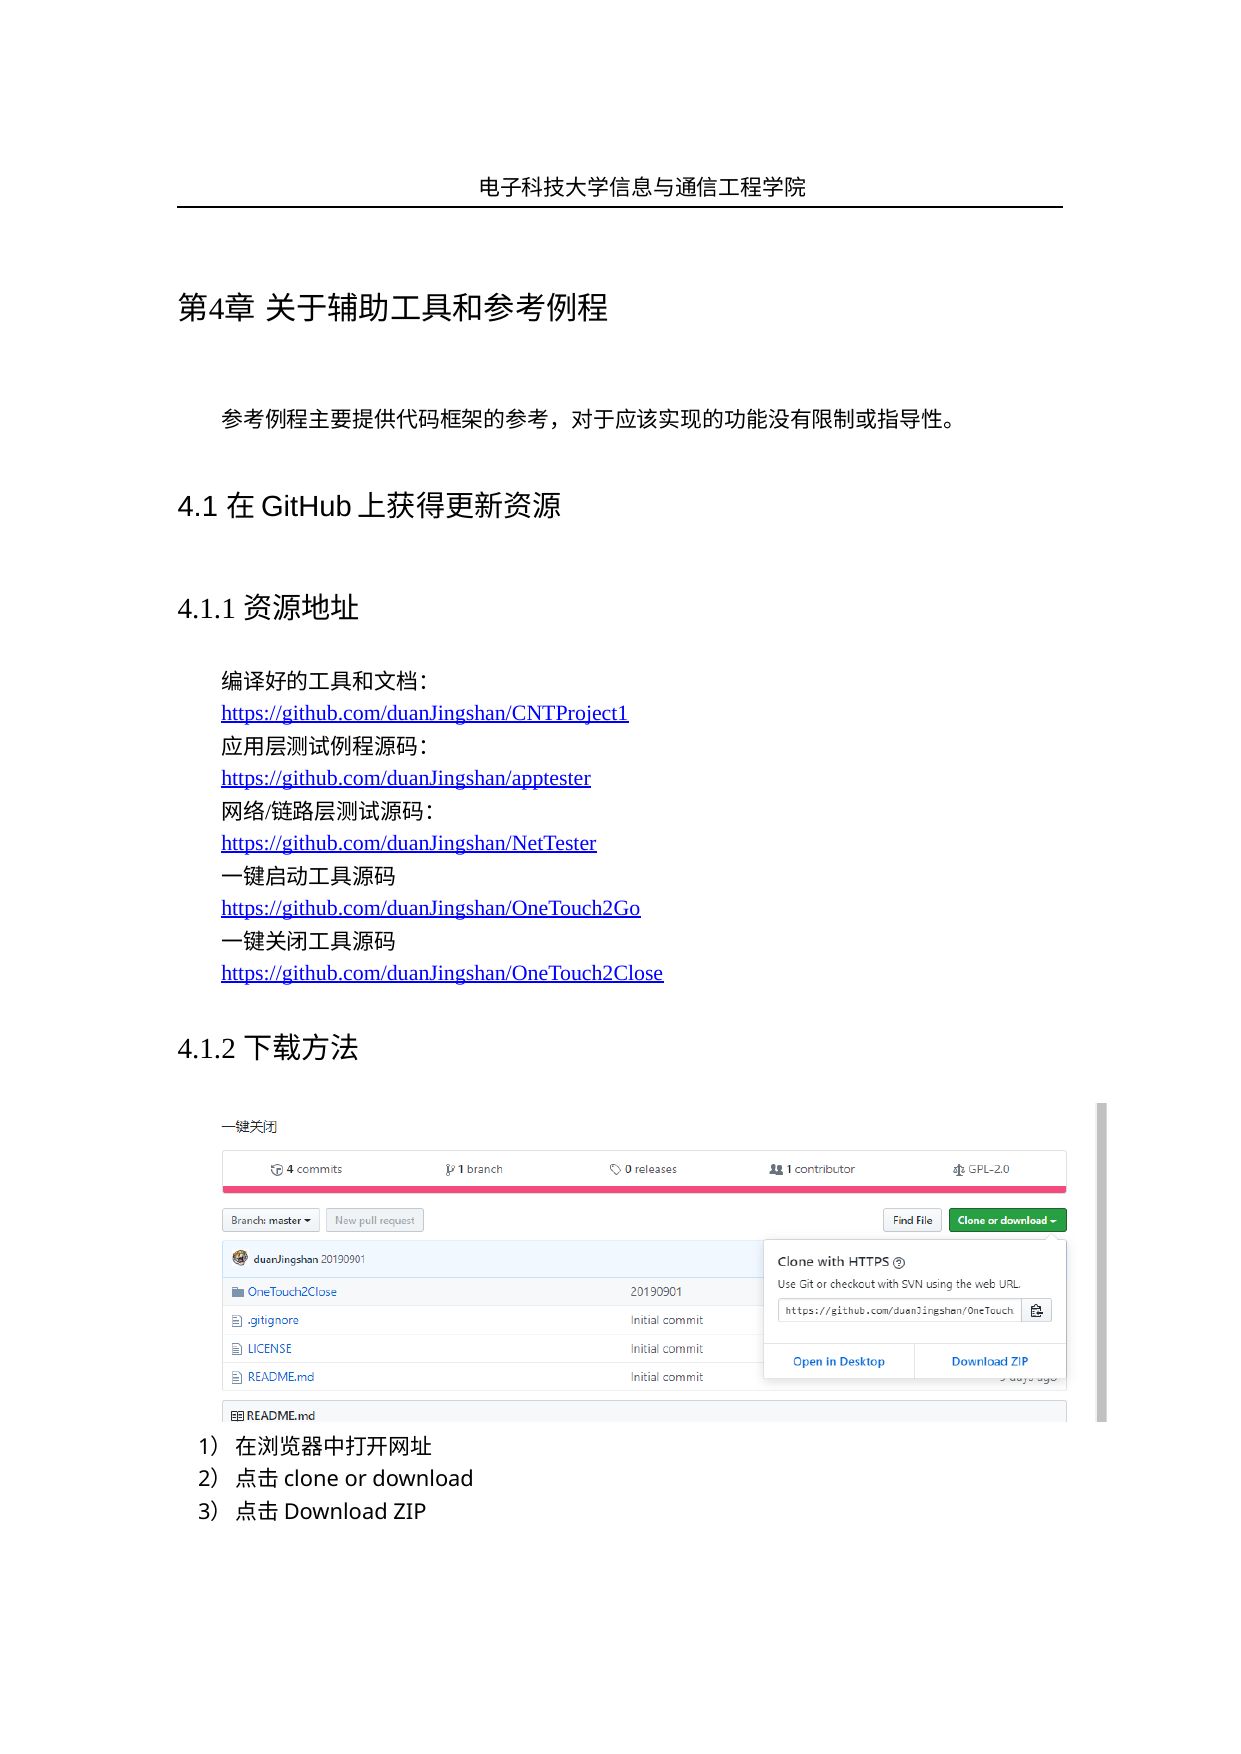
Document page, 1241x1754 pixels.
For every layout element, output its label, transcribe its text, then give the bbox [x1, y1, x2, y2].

list 点击Download ZIP [198, 1494, 1063, 1526]
text 一键关闭工具源码 [177, 924, 1063, 956]
subtitle 资源地址 [177, 574, 1063, 639]
subtitle 下载方法 [177, 1014, 1063, 1079]
text 编译好的工具和文档： [177, 664, 1063, 696]
text 应用层测试例程源码： [177, 729, 1063, 761]
text https://github.com/duanJingshan/OneTouch2Close [177, 956, 1063, 989]
list 点击clone or download [198, 1461, 1063, 1494]
text 一键启动工具源码 [177, 859, 1063, 891]
text 网络/链路层测试源码： [177, 794, 1063, 826]
subtitle 关于辅助工具和参考例程 [177, 274, 1063, 339]
text https://github.com/duanJingshan/apptester [177, 761, 1063, 794]
list 在浏览器中打开网址 [198, 1429, 1063, 1461]
text 参考例程主要提供代码框架的参考，对于应该实现的功能没有限制或指导性。 [177, 401, 1063, 434]
text https://github.com/duanJingshan/OneTouch2Go [177, 891, 1063, 924]
text https://github.com/duanJingshan/NetTester [177, 826, 1063, 859]
text https://github.com/duanJingshan/CNTProject1 [177, 696, 1063, 729]
subtitle 在GitHub上获得更新资源 [177, 471, 1063, 536]
